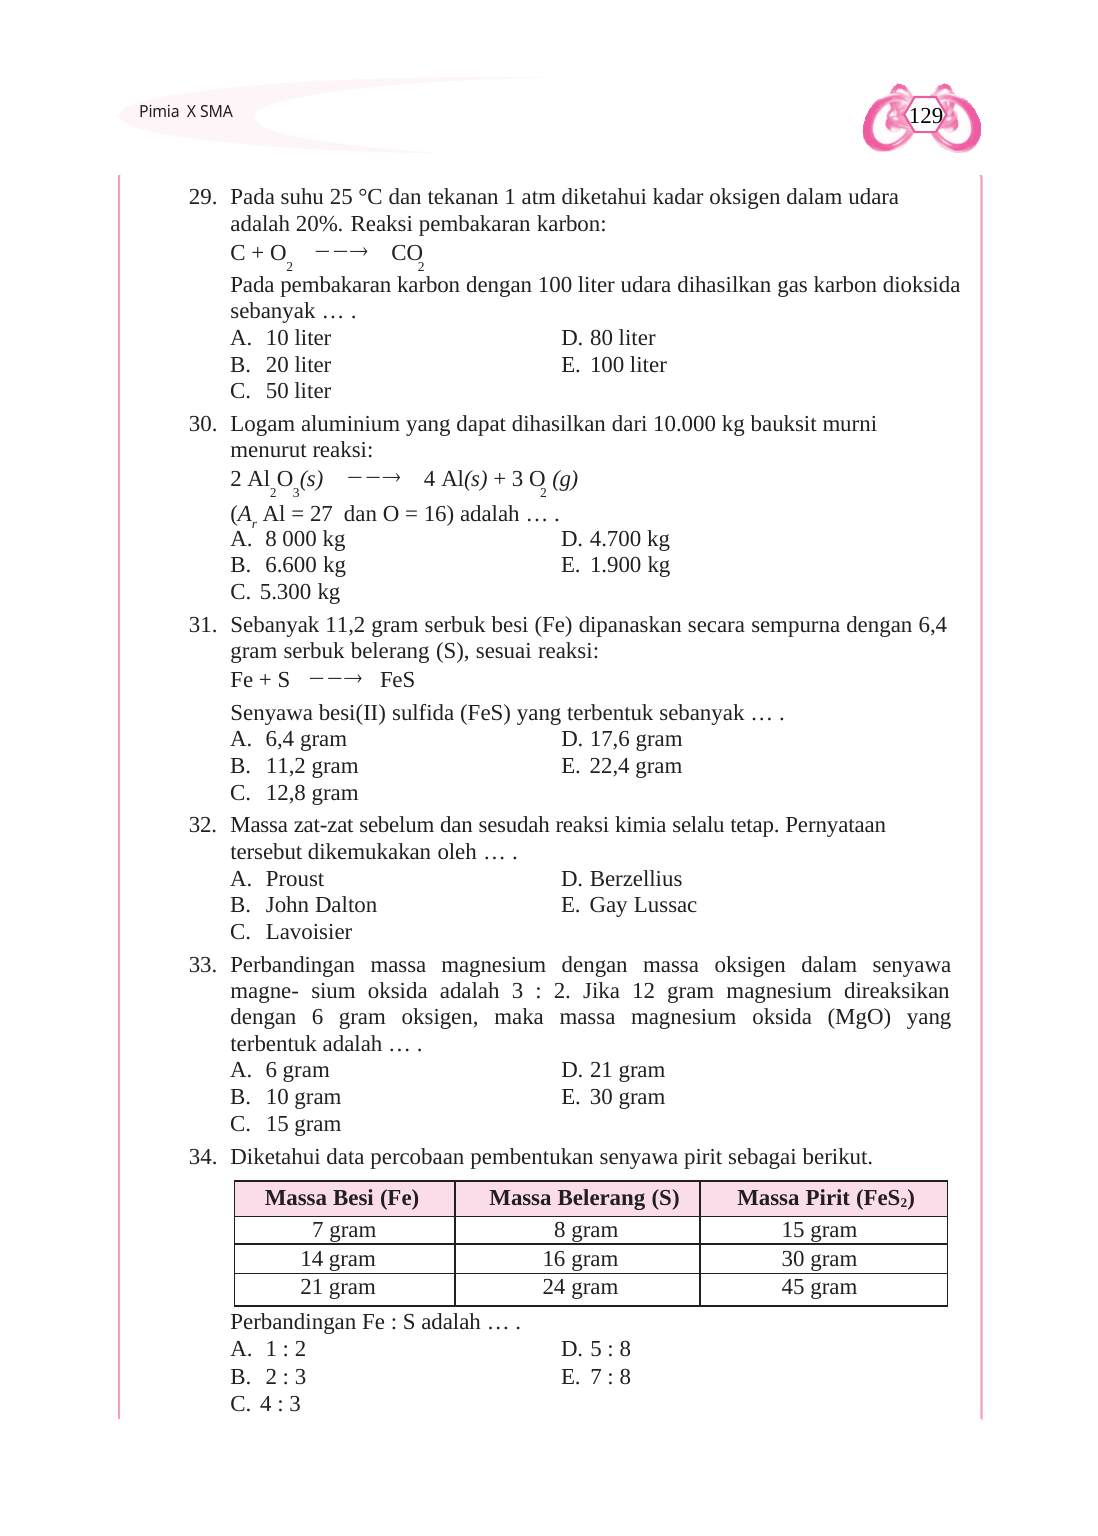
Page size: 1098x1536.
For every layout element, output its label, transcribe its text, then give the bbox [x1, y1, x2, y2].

list 6,4 gram D. 17,6 gram [230, 725, 1000, 752]
list 10 liter D. 80 liter [230, 324, 1000, 351]
list Perbandingan massa magnesium dengan massa oksigen dalam senyawa magne- sium oksida adalah 3 : 2. Jika 12 gram magnesium direaksikan dengan 6 gram oksigen, maka massa magnesium oksida (MgO) yang terbentuk adalah … . [189, 951, 951, 1056]
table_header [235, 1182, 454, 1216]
text Fe + S  FeS [230, 666, 1000, 692]
text Senyawa besi(II) sulfida (FeS) yang terbentuk sebanyak … . [230, 699, 1000, 725]
list 10 gram E. 30 gram [230, 1083, 1000, 1109]
text (Ar Al = 27 dan O = 16) adalah … . [230, 498, 1000, 527]
list 12,8 gram [230, 779, 1000, 805]
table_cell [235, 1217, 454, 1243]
list 11,2 gram E. 22,4 gram [230, 752, 1000, 778]
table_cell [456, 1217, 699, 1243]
list Diketahui data percobaan pembentukan senyawa pirit sebagai berikut. [189, 1143, 1000, 1169]
text Pada pembakaran karbon dengan 100 liter udara dihasilkan gas karbon dioksida sebanyak … . [230, 271, 1000, 324]
list Sebanyak 11,2 gram serbuk besi (Fe) dipanaskan secara sempurna dengan 6,4 gram serbuk belerang (S), sesuai reaksi: [189, 611, 951, 663]
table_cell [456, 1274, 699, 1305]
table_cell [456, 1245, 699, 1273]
list 15 gram [230, 1110, 1000, 1136]
list John Dalton E. Gay Lussac [230, 891, 1000, 918]
list Lavoisier [230, 918, 1000, 944]
text A. 1 : 2 D. 5 : 8 [230, 1335, 1000, 1362]
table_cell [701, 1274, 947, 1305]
text C. 5.300 kg [230, 578, 1000, 604]
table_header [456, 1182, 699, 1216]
text Perbandingan Fe : S adalah … . [230, 1308, 1000, 1334]
text B. 2 : 3 E. 7 : 8 [230, 1363, 1000, 1389]
text B. 6.600 kg E. 1.900 kg [230, 551, 1000, 578]
list 6 gram D. 21 gram [230, 1056, 1000, 1082]
list Logam aluminium yang dapat dihasilkan dari 10.000 kg bauksit murni menurut reaksi: [189, 410, 951, 463]
text C. 4 : 3 [230, 1390, 1000, 1417]
list Pada suhu 25 °C dan tekanan 1 atm diketahui kadar oksigen dalam udara adalah 20%. Reaksi pembakaran karbon: [189, 183, 951, 236]
text C + O  CO [230, 238, 1000, 265]
list 50 liter [230, 377, 1000, 404]
text A. 8 000 kg D. 4.700 kg [230, 527, 1000, 551]
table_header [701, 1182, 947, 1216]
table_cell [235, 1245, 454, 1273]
text 2 Al O (s)  4 Al(s) + 3 O (g) [230, 465, 1000, 492]
list Massa zat-zat sebelum dan sesudah reaksi kimia selalu tetap. Pernyataan tersebut dikemukakan oleh … . [189, 811, 951, 864]
picture [862, 82, 981, 153]
list Proust D. Berzellius [230, 864, 1000, 891]
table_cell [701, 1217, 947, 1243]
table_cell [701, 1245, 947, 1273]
list 20 liter E. 100 liter [230, 351, 1000, 377]
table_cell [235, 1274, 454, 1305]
